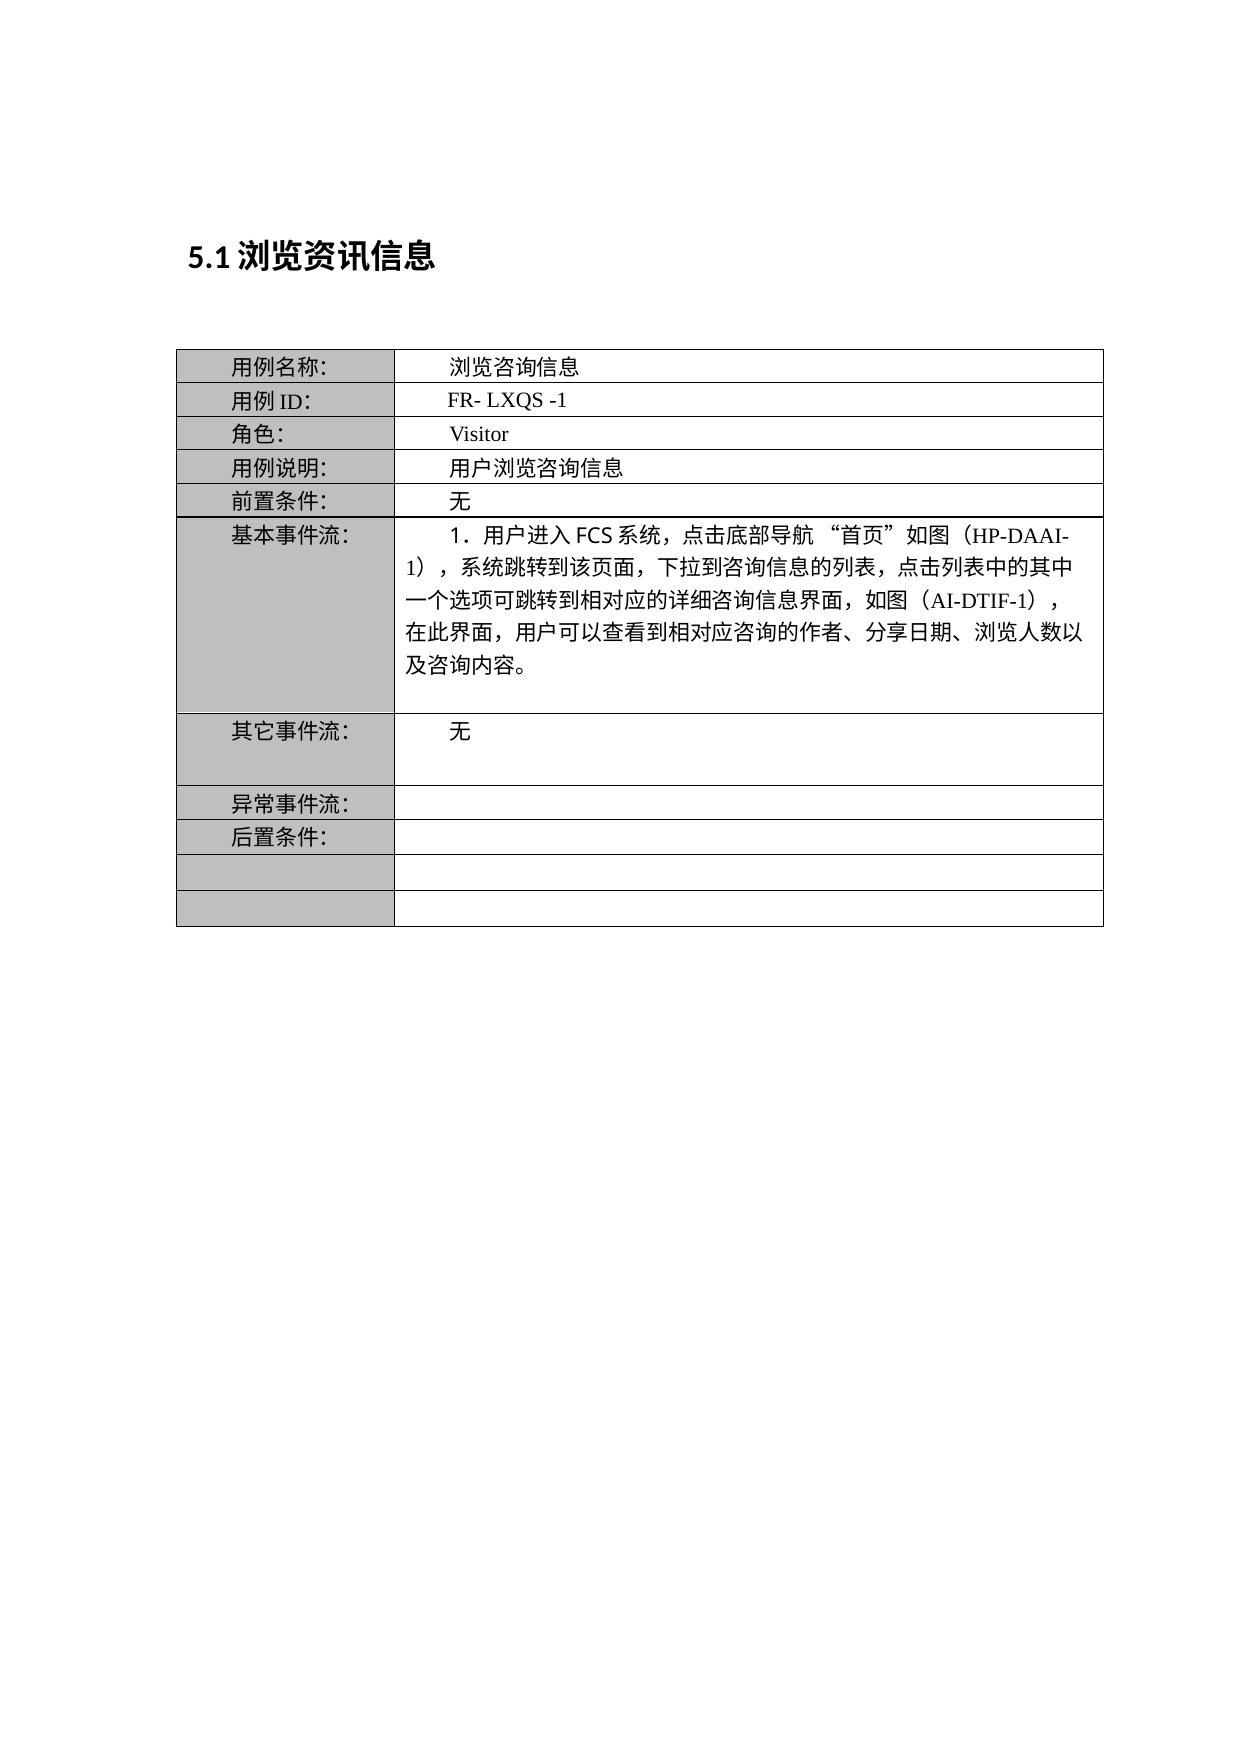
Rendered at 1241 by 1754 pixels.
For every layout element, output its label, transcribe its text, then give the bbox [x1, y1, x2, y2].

table_cell 前置条件： [177, 484, 394, 516]
table_cell 无 [395, 484, 1103, 516]
table_cell FR- LXQS -1 [395, 383, 1103, 416]
table_cell 用例说明： [177, 450, 394, 483]
table_cell 用例ID： [177, 383, 394, 416]
table_cell 角色： [177, 417, 394, 449]
table_cell 其它事件流： [177, 714, 394, 785]
table_cell [395, 855, 1103, 890]
table_cell 异常事件流： [177, 786, 394, 819]
table_cell 后置条件： [177, 820, 394, 854]
table_cell [395, 786, 1103, 819]
table_cell 无 [395, 714, 1103, 785]
table_cell [177, 855, 394, 890]
table_cell [395, 820, 1103, 854]
table_cell [177, 891, 394, 926]
table_header 浏览咨询信息 [395, 350, 1103, 382]
table_header 用例名称： [177, 350, 394, 382]
table_cell [395, 891, 1103, 926]
subtitle 5.1浏览资讯信息 [187, 222, 1053, 287]
table_cell 1．用户进入FCS系统，点击底部导航 “首页”如图（HP-DAAI-1），系统跳转到该页面，下拉到咨询信息的列表，点击列表中的其中一个选项可跳转到相对应的详细咨询信息界面，如图（AI-DTIF-1），在此界面，用户可以查看到相对应咨询的作者、分享日期、浏览人数以及咨询内容。 [395, 518, 1103, 712]
table_cell 基本事件流： [177, 518, 394, 712]
table_cell 用户浏览咨询信息 [395, 450, 1103, 483]
table_cell Visitor [395, 417, 1103, 449]
